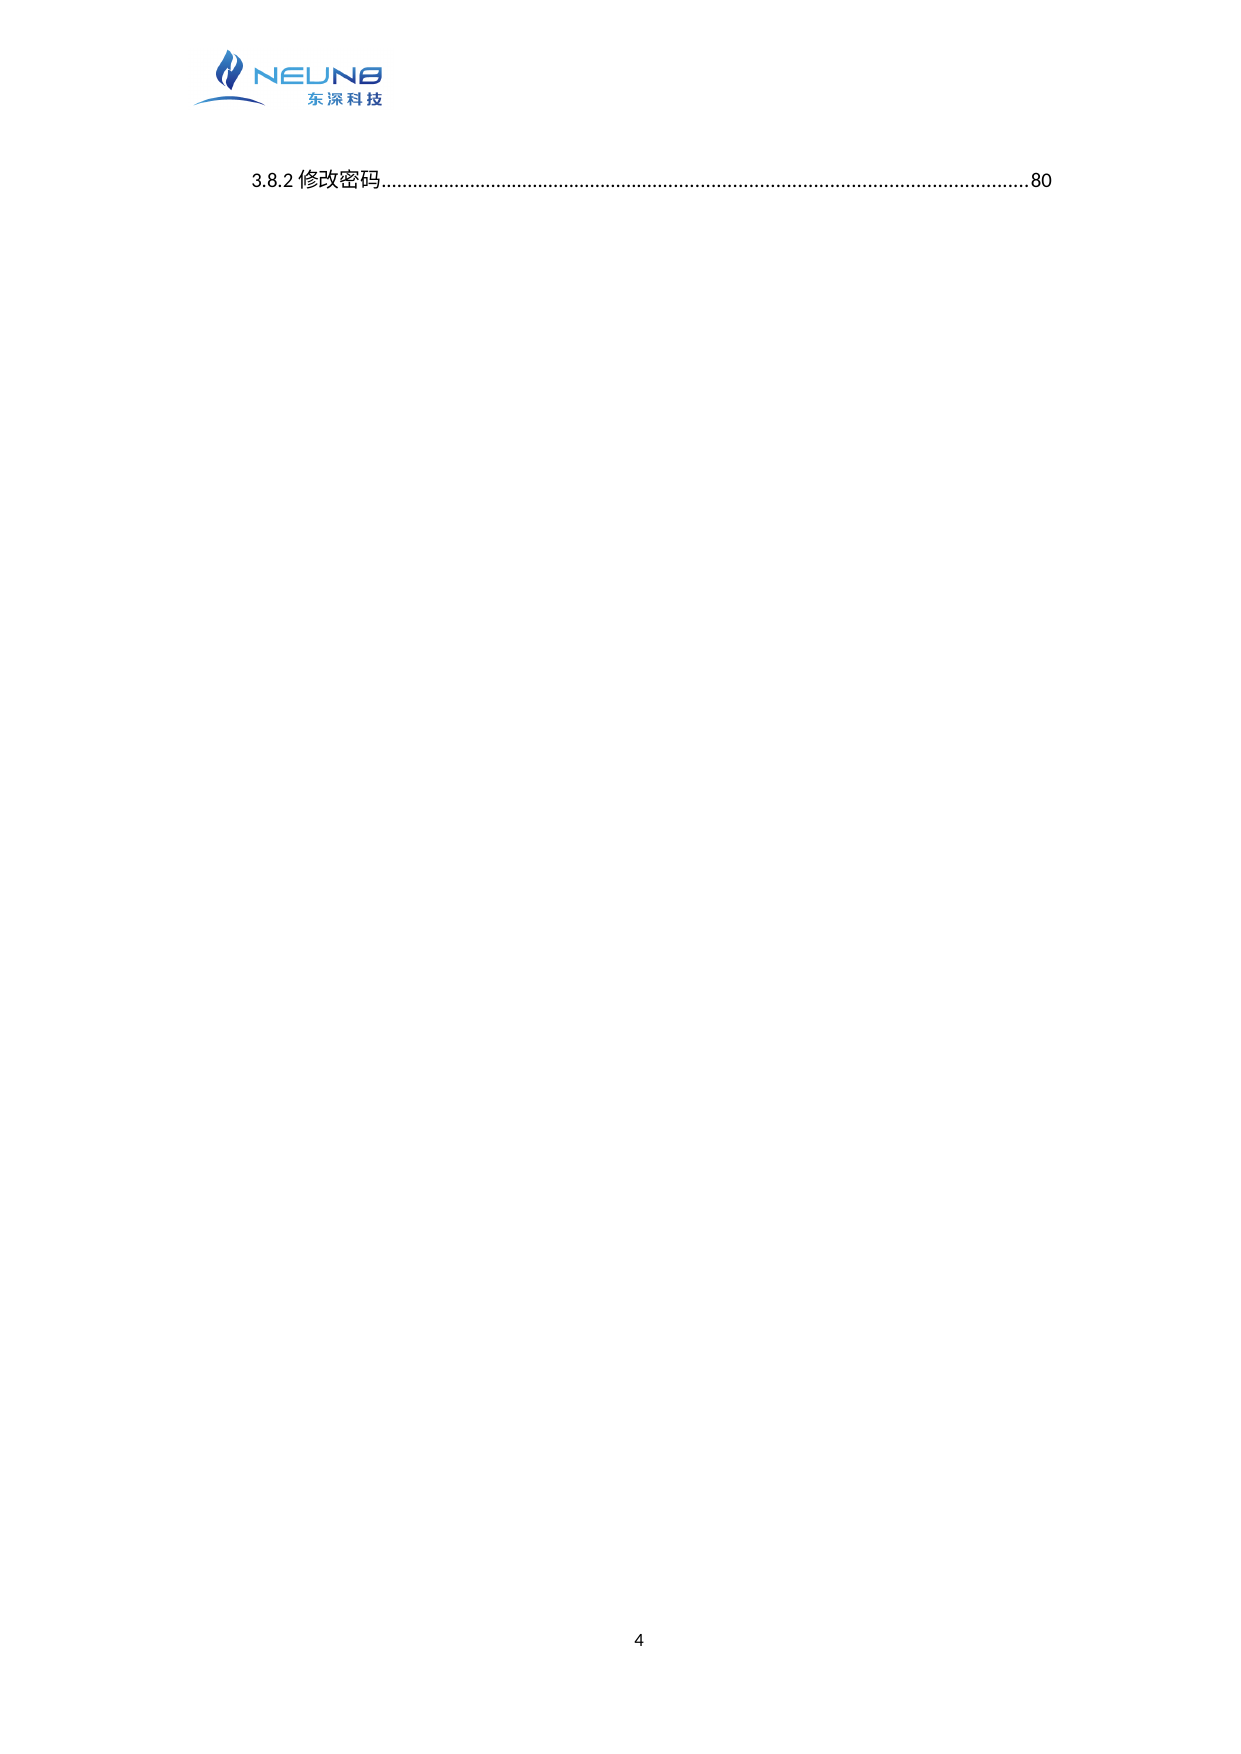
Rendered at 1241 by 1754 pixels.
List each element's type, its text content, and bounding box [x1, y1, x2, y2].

picture [187, 48, 394, 110]
text 3.8.2 修改密码 80 [209, 162, 1053, 194]
